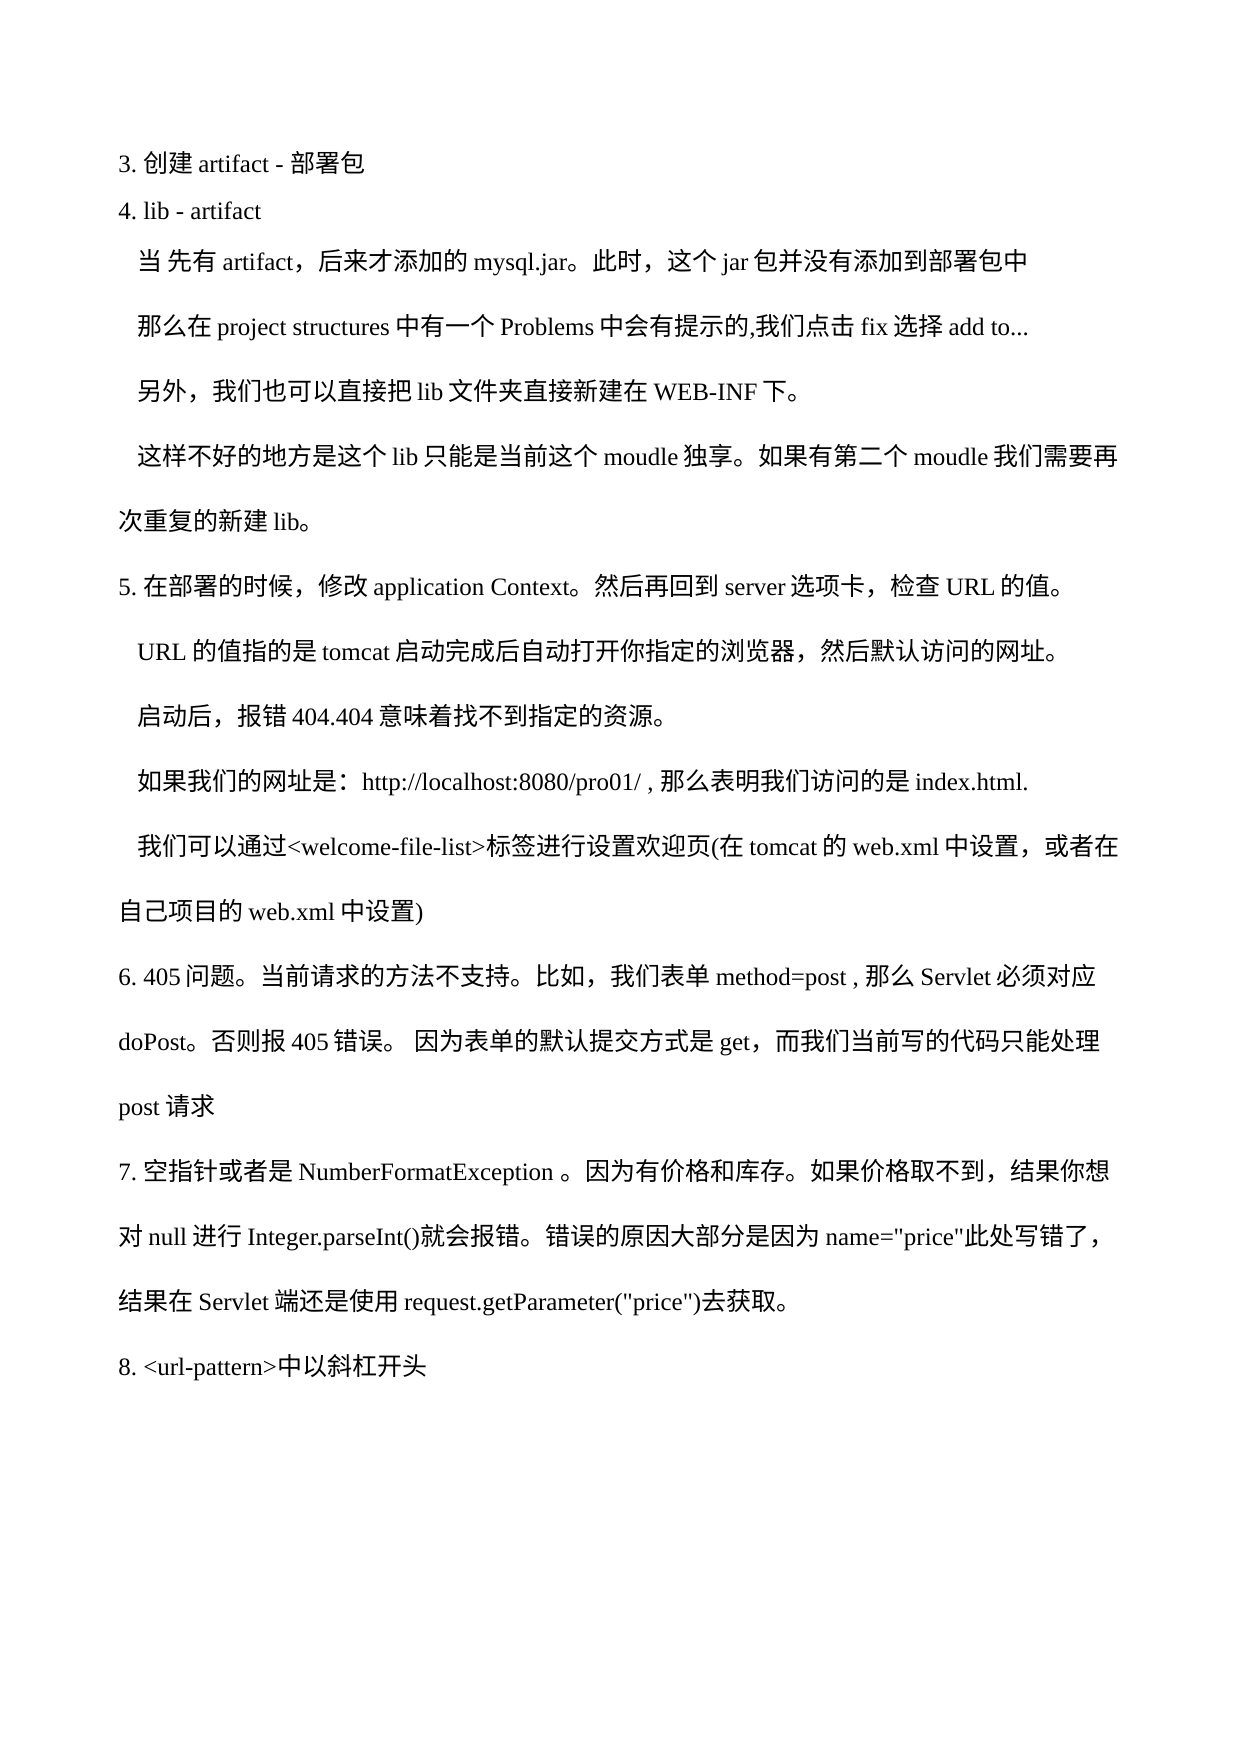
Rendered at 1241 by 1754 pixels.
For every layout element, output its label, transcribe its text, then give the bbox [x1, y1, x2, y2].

text 如果我们的网址是：http://localhost:8080/pro01/ , 那么表明我们访问的是index.html. [118, 747, 1122, 812]
text 4. lib - artifact [118, 194, 1122, 227]
text 当 先有artifact，后来才添加的mysql.jar。此时，这个jar包并没有添加到部署包中 [118, 227, 1122, 292]
text 5. 在部署的时候，修改application Context。然后再回到server选项卡，检查URL的值。 [118, 552, 1122, 617]
text 启动后，报错404.404意味着找不到指定的资源。 [118, 682, 1122, 747]
text 那么在project structures中有一个Problems中会有提示的,我们点击fix选择add to... [118, 292, 1122, 357]
text 3. 创建artifact - 部署包 [118, 129, 1122, 194]
text URL的值指的是tomcat启动完成后自动打开你指定的浏览器，然后默认访问的网址。 [118, 617, 1122, 682]
text 8. <url-pattern>中以斜杠开头 [118, 1332, 1122, 1397]
text 我们可以通过<welcome-file-list>标签进行设置欢迎页(在tomcat的web.xml中设置，或者在自己项目的web.xml中设置) [118, 812, 1122, 942]
text 另外，我们也可以直接把lib文件夹直接新建在WEB-INF下。 [118, 357, 1122, 422]
text 6. 405问题。当前请求的方法不支持。比如，我们表单method=post , 那么Servlet必须对应doPost。否则报405错误。 因为表单的默认提交方式是get，而我们当前写的代码只能处理post请求 [118, 942, 1122, 1137]
text 这样不好的地方是这个lib只能是当前这个moudle独享。如果有第二个moudle我们需要再次重复的新建lib。 [118, 422, 1122, 552]
text 7. 空指针或者是NumberFormatException 。因为有价格和库存。如果价格取不到，结果你想对null进行Integer.parseInt()就会报错。错误的原因大部分是因为 name="price"此处写错了，结果在Servlet端还是使用request.getParameter("price")去获取。 [118, 1137, 1122, 1332]
